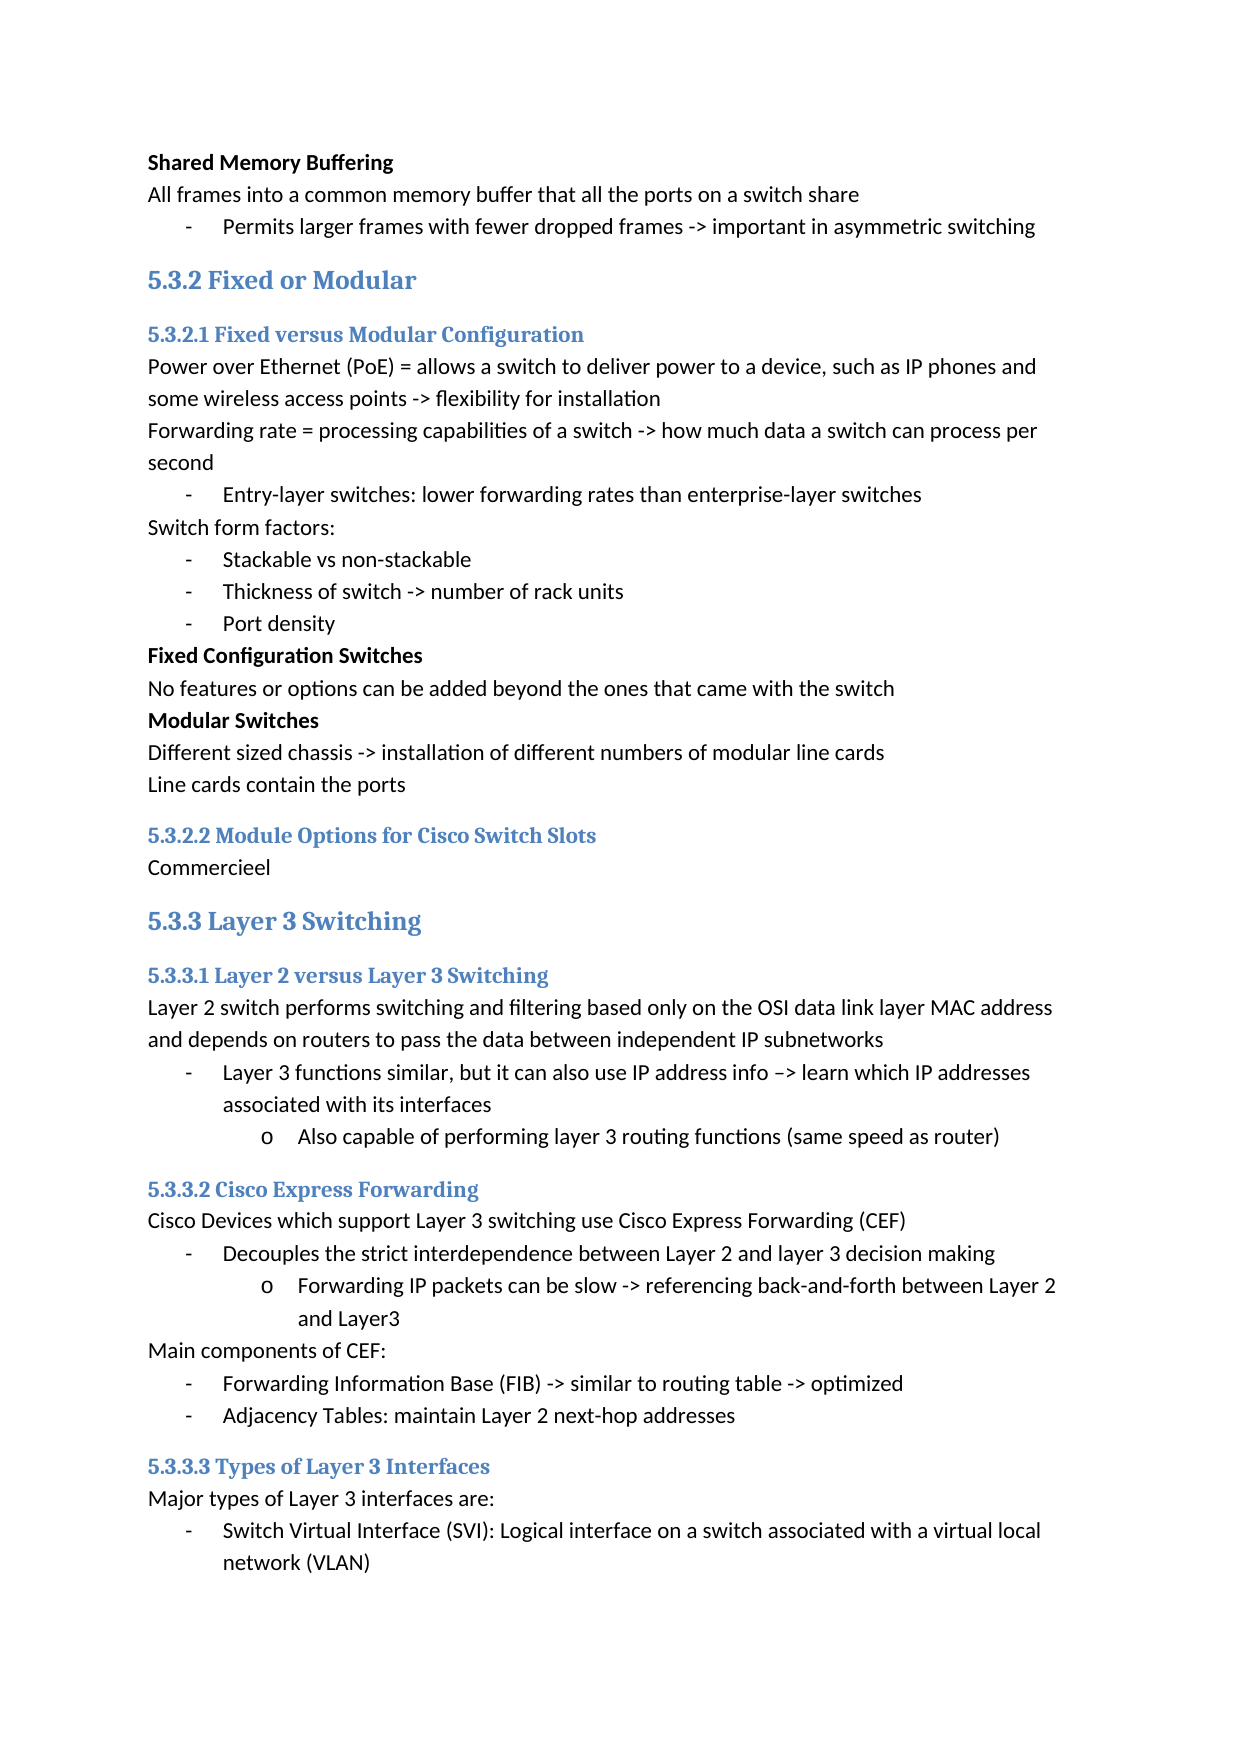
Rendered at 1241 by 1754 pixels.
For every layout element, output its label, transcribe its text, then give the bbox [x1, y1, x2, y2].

text Major types of Layer 3 interfaces are: [148, 1484, 1093, 1512]
subtitle 5.3.3.3 Types of Layer 3 Interfaces [148, 1454, 1093, 1480]
list Stackable vs non-stackable [185, 545, 1093, 573]
list Adjacency Tables: maintain Layer 2 next-hop addresses [185, 1401, 1093, 1429]
text Switch form factors: [148, 513, 1093, 541]
text No features or options can be added beyond the ones that came with the switch [148, 674, 1093, 702]
list Forwarding IP packets can be slow -> referencing back-and-forth between Layer 2 and Layer3 [260, 1271, 1093, 1332]
subtitle 5.3.3.1 Layer 2 versus Layer 3 Switching [148, 963, 1093, 989]
list Port density [185, 609, 1093, 637]
text Line cards contain the ports [148, 770, 1093, 798]
text Cisco Devices which support Layer 3 switching use Cisco Express Forwarding (CEF) [148, 1207, 1093, 1234]
subtitle 5.3.2.2 Module Options for Cisco Switch Slots [148, 823, 1093, 849]
text Power over Ethernet (PoE) = allows a switch to deliver power to a device, such as IP phones and some wireless access points -> flexibility for installation [148, 352, 1093, 412]
text All frames into a common memory buffer that all the ports on a switch share [148, 180, 1093, 208]
text Fixed Configuration Switches [148, 641, 1093, 669]
subtitle 5.3.3.2 Cisco Express Forwarding [148, 1176, 1093, 1203]
text Modular Switches [148, 706, 1093, 734]
list Thickness of switch -> number of rack units [185, 577, 1093, 605]
list Permits larger frames with fewer dropped frames -> important in asymmetric switching [185, 212, 1093, 240]
list Layer 3 functions similar, but it can also use IP address info –> learn which IP addresses associated with its interfaces [185, 1058, 1093, 1118]
text Forwarding rate = processing capabilities of a switch -> how much data a switch can process per second [148, 416, 1093, 476]
text Main components of CEF: [148, 1336, 1093, 1364]
text Shared Memory Buffering [148, 148, 1093, 176]
list Decouples the strict interdependence between Layer 2 and layer 3 decision making [185, 1239, 1093, 1267]
list Forwarding Information Base (FIB) -> similar to routing table -> optimized [185, 1369, 1093, 1397]
subtitle 5.3.2 Fixed or Modular [148, 265, 1093, 296]
text Layer 2 switch performs switching and filtering based only on the OSI data link layer MAC address and depends on routers to pass the data between independent IP subnetworks [148, 993, 1093, 1053]
list Also capable of performing layer 3 routing functions (same speed as router) [260, 1122, 1093, 1151]
list Switch Virtual Interface (SVI): Logical interface on a switch associated with a virtual local network (VLAN) [185, 1516, 1093, 1576]
text Commercieel [148, 853, 1093, 881]
subtitle 5.3.2.1 Fixed versus Modular Configuration [148, 322, 1093, 348]
list Entry-layer switches: lower forwarding rates than enterprise-layer switches [185, 481, 1093, 508]
subtitle 5.3.3 Layer 3 Switching [148, 906, 1093, 938]
text Different sized chassis -> installation of different numbers of modular line cards [148, 738, 1093, 766]
